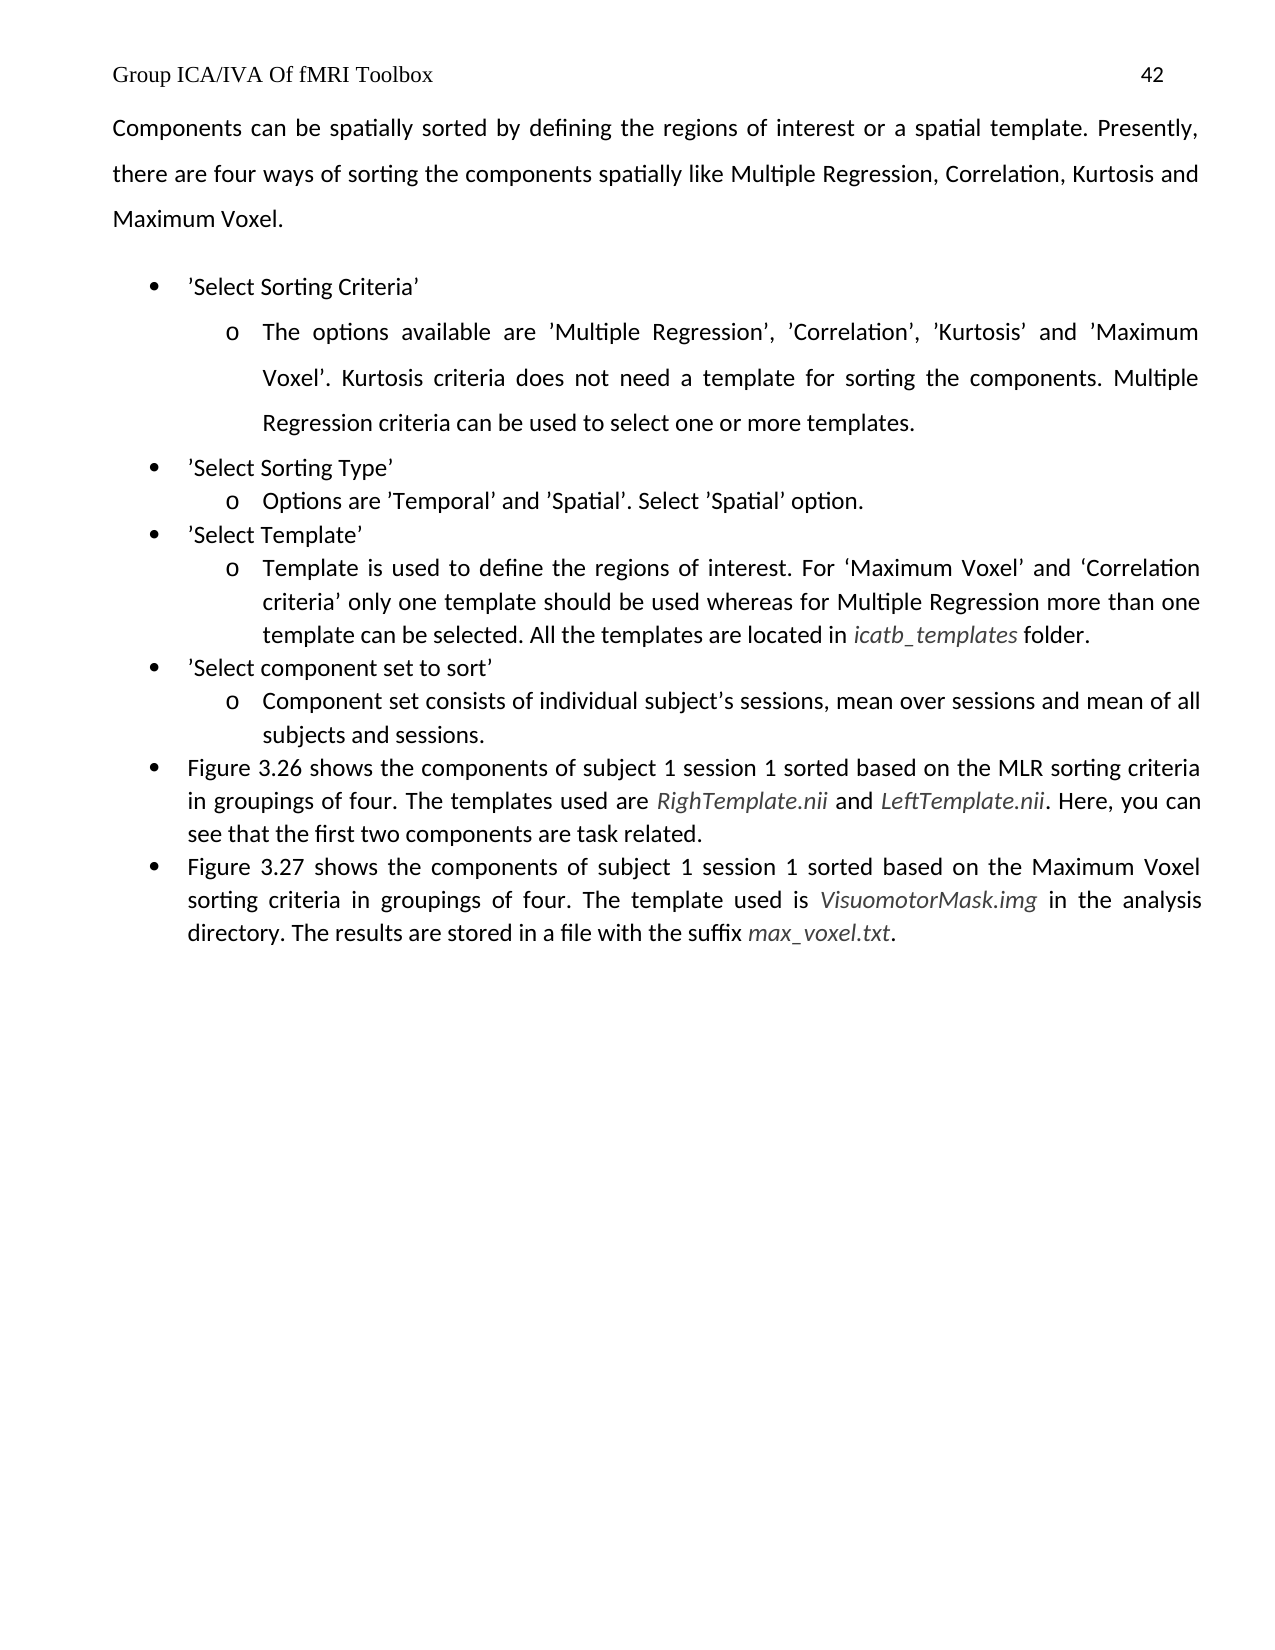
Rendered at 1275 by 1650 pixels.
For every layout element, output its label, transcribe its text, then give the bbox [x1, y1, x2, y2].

list ’Select component set to sort’ [150, 652, 1202, 683]
list Options are ’Temporal’ and ’Spatial’. Select ’Spatial’ option. [225, 485, 1202, 517]
list ’Select Sorting Type’ [150, 452, 1202, 483]
list Template is used to define the regions of interest. For ‘Maximum Voxel’ and ‘Correlation criteria’ only one template should be used whereas for Multiple Regression more than one template can be selected. All the templates are located in icatb_templates folder. [225, 552, 1202, 650]
list The options available are ’Multiple Regression’, ’Correlation’, ’Kurtosis’ and ’Maximum Voxel’. Kurtosis criteria does not need a template for sorting the components. Multiple Regression criteria can be used to select one or more templates. [225, 316, 1200, 438]
list Component set consists of individual subject’s sessions, mean over sessions and mean of all subjects and sessions. [225, 685, 1202, 750]
text Components can be spatially sorted by defining the regions of interest or a spatial template. Presently, there are four ways of sorting the components spatially like Multiple Regression, Correlation, Kurtosis and Maximum Voxel. [112, 113, 1200, 233]
list ’Select Template’ [150, 519, 1202, 550]
list ’Select Sorting Criteria’ [150, 271, 1200, 301]
